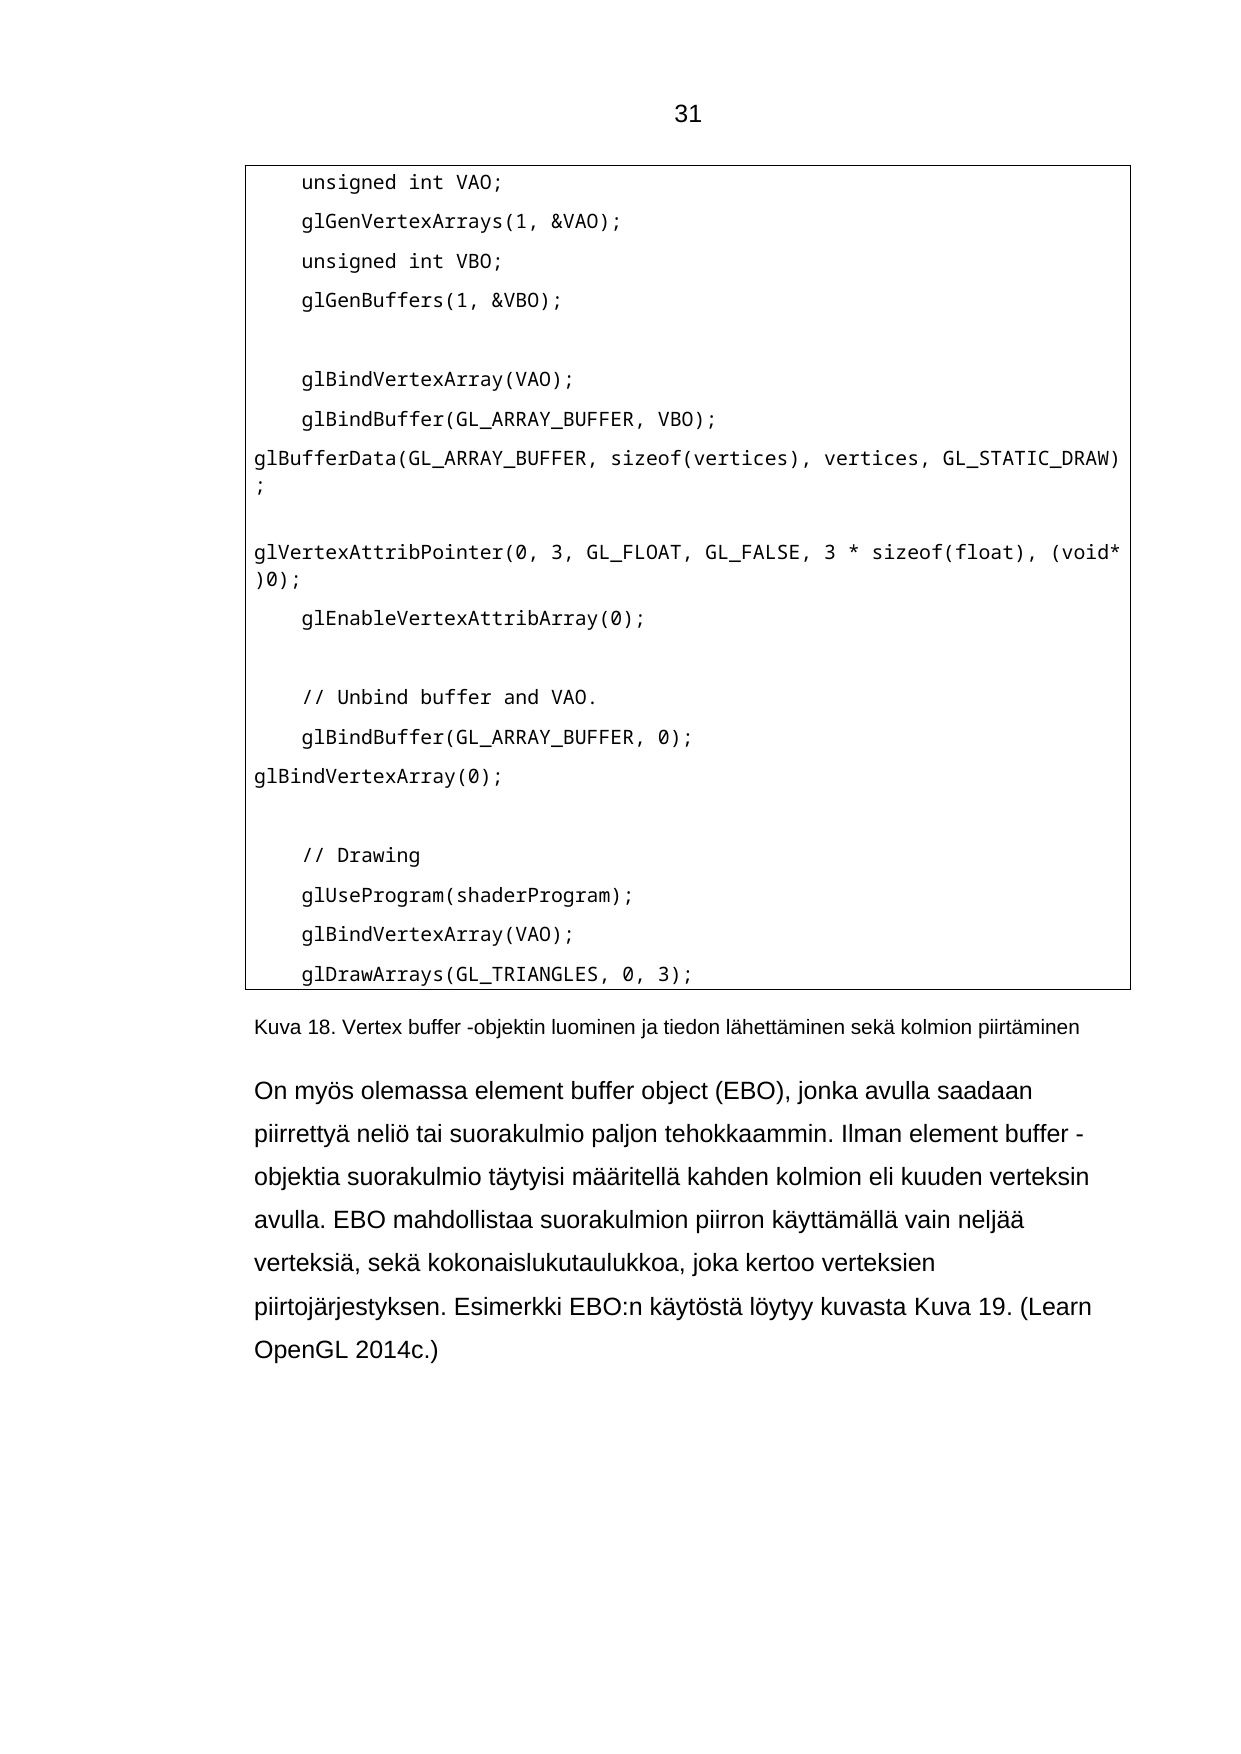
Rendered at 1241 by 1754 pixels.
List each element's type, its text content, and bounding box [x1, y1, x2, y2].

text Kuva 18. Vertex buffer -objektin luominen ja tiedon lähettäminen sekä kolmion piirtäminen [254, 1015, 1122, 1039]
text glVertexAttribPointer(0, 3, GL_FLOAT, GL_FALSE, 3 * sizeof(float), (void*)0); [246, 508, 1130, 592]
text glGenBuffers(1, &VBO); [246, 283, 1130, 314]
text unsigned int VAO; [246, 166, 1130, 195]
text glBindBuffer(GL_ARRAY_BUFFER, VBO); [246, 402, 1130, 432]
text glBindBuffer(GL_ARRAY_BUFFER, 0); [246, 720, 1130, 750]
text glUseProgram(shaderProgram); [246, 878, 1130, 908]
text glGenVertexArrays(1, &VAO); [246, 204, 1130, 235]
text // Drawing [246, 838, 1130, 868]
text glBindVertexArray(VAO); [246, 362, 1130, 393]
text glBindVertexArray(VAO); [246, 917, 1130, 947]
text glBindVertexArray(0); [246, 759, 1130, 789]
text glEnableVertexAttribArray(0); [246, 601, 1130, 631]
text glDrawArrays(GL_TRIANGLES, 0, 3); [246, 957, 1130, 989]
text glBufferData(GL_ARRAY_BUFFER, sizeof(vertices), vertices, GL_STATIC_DRAW); [246, 441, 1130, 498]
text unsigned int VBO; [246, 244, 1130, 274]
text // Unbind buffer and VAO. [246, 680, 1130, 710]
